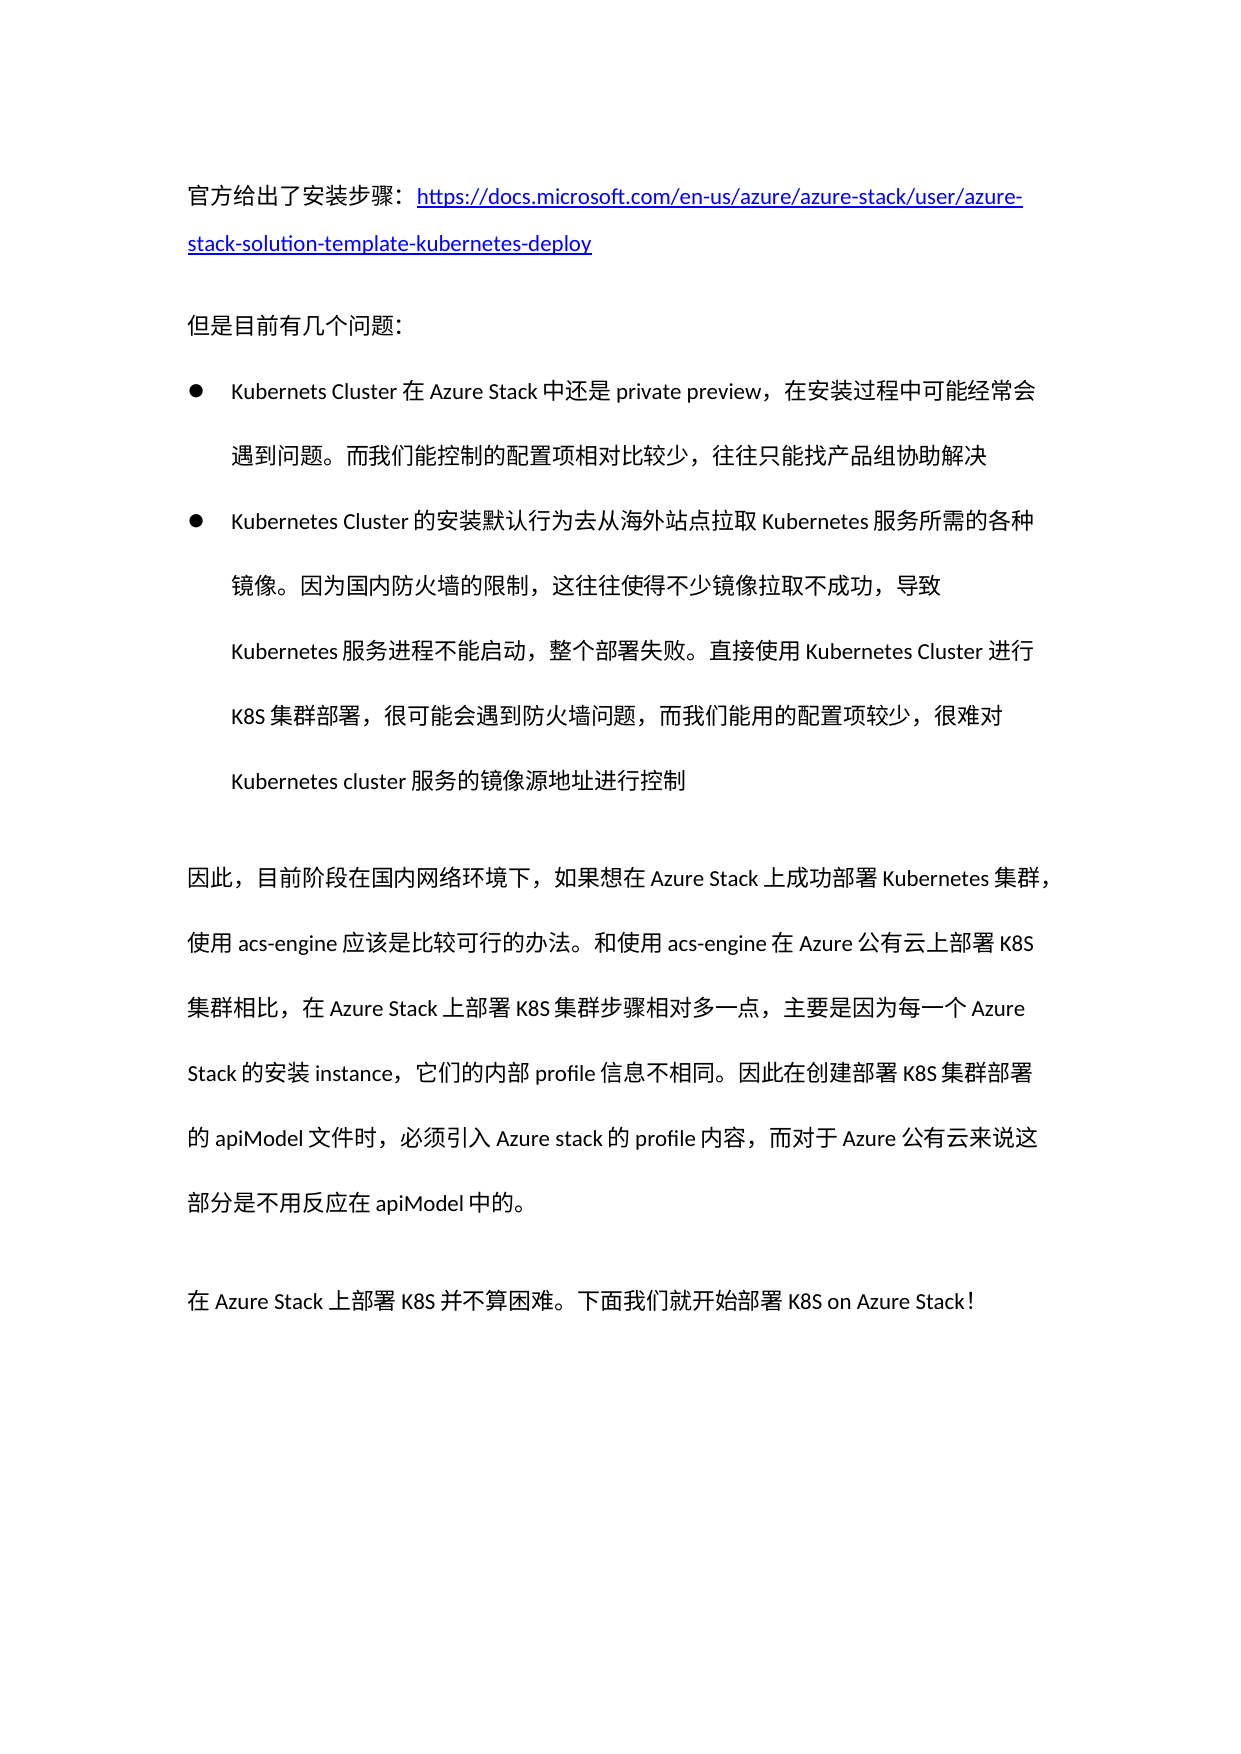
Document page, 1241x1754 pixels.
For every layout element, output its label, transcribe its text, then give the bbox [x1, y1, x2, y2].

list Kubernetes Cluster的安装默认行为去从海外站点拉取Kubernetes服务所需的各种镜像。因为国内防火墙的限制，这往往使得不少镜像拉取不成功，导致Kubernetes服务进程不能启动，整个部署失败。直接使用Kubernetes Cluster进行K8S集群部署，很可能会遇到防火墙问题，而我们能用的配置项较少，很难对Kubernetes cluster服务的镜像源地址进行控制 [187, 487, 1053, 812]
text 因此，目前阶段在国内网络环境下，如果想在Azure Stack上成功部署Kubernetes集群，使用acs-engine应该是比较可行的办法。和使用acs-engine在Azure公有云上部署K8S集群相比，在Azure Stack上部署K8S集群步骤相对多一点，主要是因为每一个Azure Stack的安装instance，它们的内部profile信息不相同。因此在创建部署K8S集群部署的apiModel文件时，必须引入Azure stack的profile内容，而对于Azure公有云来说这部分是不用反应在apiModel中的。 [187, 844, 1053, 1234]
list Kubernets Cluster在Azure Stack中还是private preview，在安装过程中可能经常会遇到问题。而我们能控制的配置项相对比较少，往往只能找产品组协助解决 [187, 357, 1053, 487]
text 在Azure Stack上部署K8S并不算困难。下面我们就开始部署K8S on Azure Stack！ [187, 1267, 1053, 1332]
text 但是目前有几个问题： [187, 292, 1053, 357]
text 官方给出了安装步骤：https://docs.microsoft.com/en-us/azure/azure-stack/user/azure-stack-solution-template-kubernetes-deploy [187, 162, 1053, 259]
